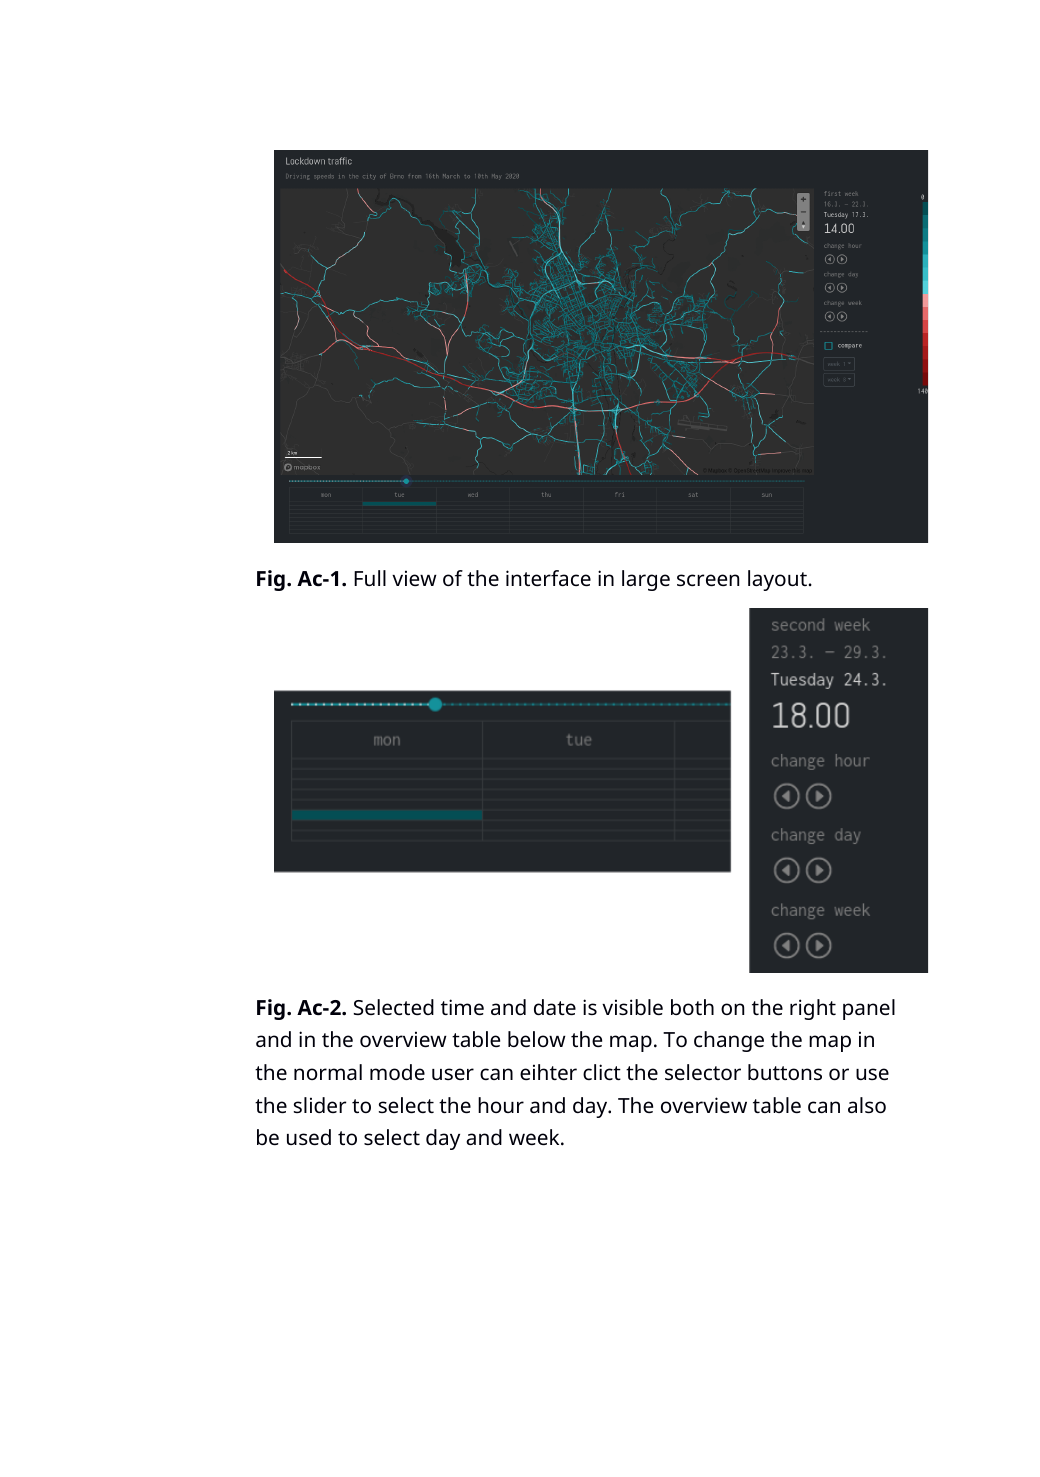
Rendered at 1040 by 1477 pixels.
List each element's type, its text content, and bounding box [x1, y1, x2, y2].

text Fig. Ac-2. Selected time and date is visible both on the right panel and in the overview table below the map. To change the map in the normal mode user can eihter clict the selector buttons or use the slider to select the hour and day. The overview table can also be used to select day and week. [255, 993, 910, 1152]
text Fig. Ac-1. Full view of the interface in large screen layout. [255, 564, 910, 592]
picture [274, 608, 929, 973]
picture [274, 150, 929, 543]
